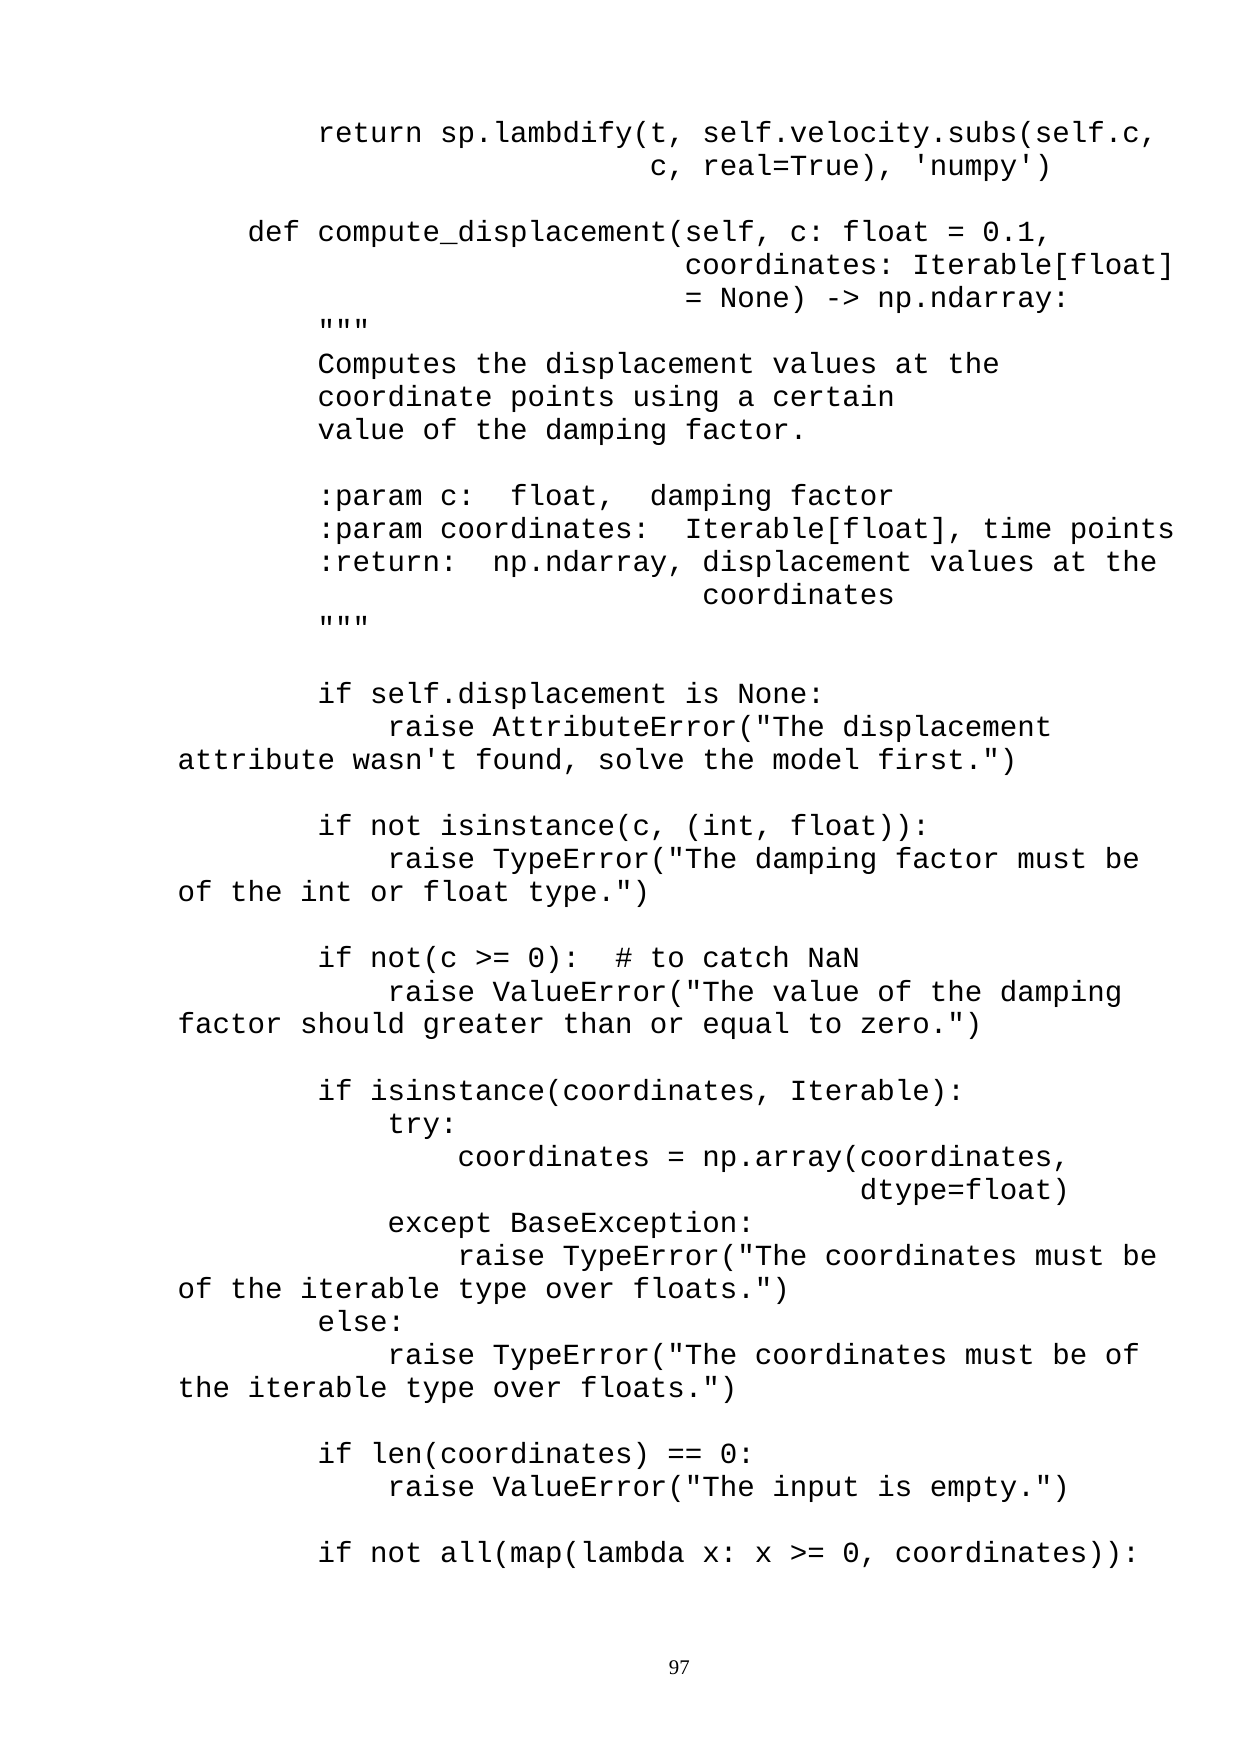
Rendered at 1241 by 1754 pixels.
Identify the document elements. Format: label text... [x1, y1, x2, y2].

text if isinstance(coordinates, Iterable): [177, 1076, 1181, 1109]
text raise ValueError("The value of the damping factor should greater than or equal to zero.") [177, 977, 1181, 1043]
text coordinate points using a certain [177, 382, 1181, 415]
text return sp.lambdify(t, self.velocity.subs(self.c, [177, 118, 1181, 151]
text :param c: float, damping factor [177, 481, 1181, 514]
text raise TypeError("The coordinates must be of the iterable type over floats.") [177, 1241, 1181, 1307]
text try: [177, 1109, 1181, 1142]
text Computes the displacement values at the [177, 349, 1181, 382]
text if not(c >= 0): # to catch NaN [177, 944, 1181, 977]
text :param coordinates: Iterable[float], time points [177, 514, 1181, 547]
text coordinates: Iterable[float] [177, 250, 1181, 283]
text coordinates [177, 580, 1181, 613]
text raise ValueError("The input is empty.") [177, 1472, 1181, 1505]
text raise AttributeError("The displacement attribute wasn't found, solve the model first.") [177, 712, 1181, 778]
text :return: np.ndarray, displacement values at the [177, 547, 1181, 580]
text else: [177, 1307, 1181, 1340]
text raise TypeError("The coordinates must be of the iterable type over floats.") [177, 1340, 1181, 1406]
text c, real=True), 'numpy') [177, 151, 1181, 184]
text dtype=float) [177, 1175, 1181, 1208]
text = None) -> np.ndarray: [177, 283, 1181, 316]
text if len(coordinates) == 0: [177, 1439, 1181, 1472]
text if not all(map(lambda x: x >= 0, coordinates)): [177, 1538, 1181, 1571]
text value of the damping factor. [177, 415, 1181, 448]
text """ [177, 316, 1181, 349]
text def compute_displacement(self, c: float = 0.1, [177, 217, 1181, 250]
text if self.displacement is None: [177, 679, 1181, 712]
text except BaseException: [177, 1208, 1181, 1241]
text if not isinstance(c, (int, float)): [177, 812, 1181, 844]
text """ [177, 613, 1181, 646]
text coordinates = np.array(coordinates, [177, 1142, 1181, 1175]
text raise TypeError("The damping factor must be of the int or float type.") [177, 844, 1181, 911]
